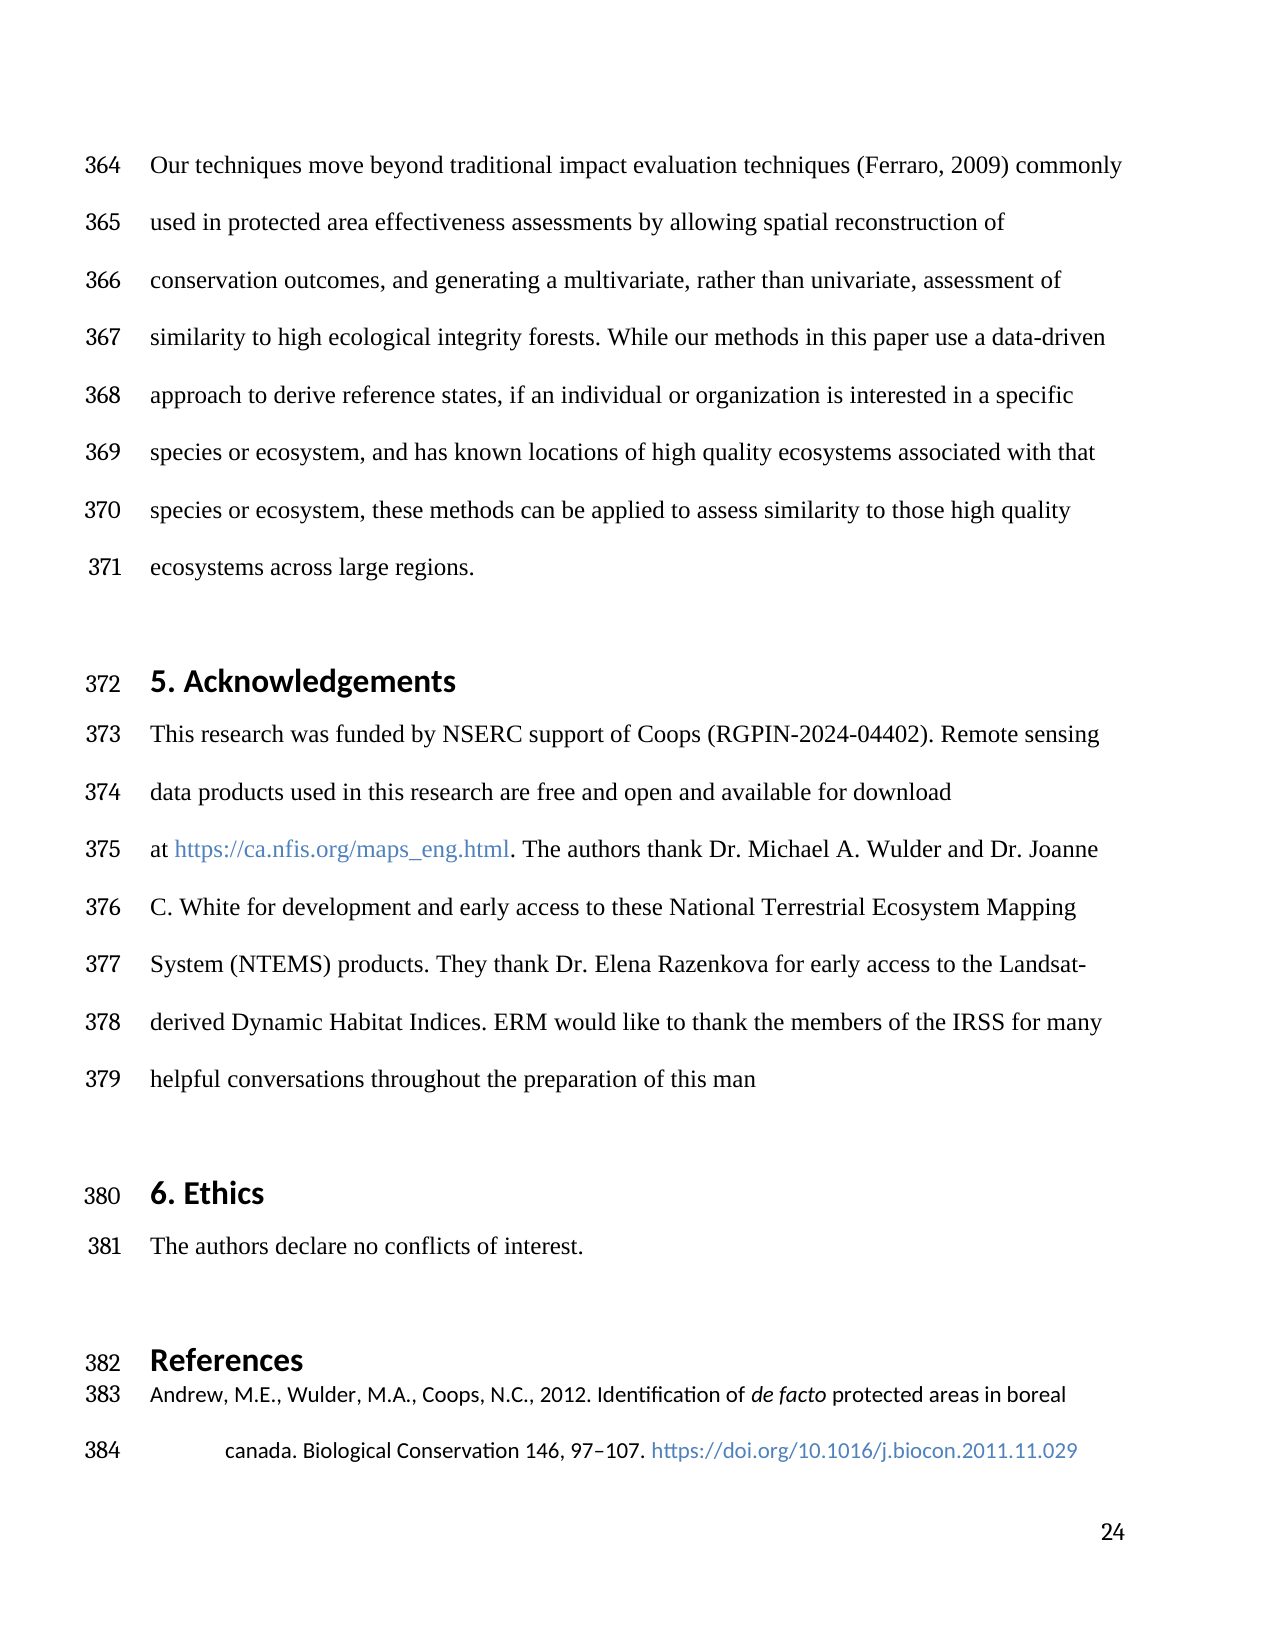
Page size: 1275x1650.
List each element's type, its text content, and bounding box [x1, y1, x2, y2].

text The authors declare no conflicts of interest. [150, 1231, 1125, 1260]
subtitle 5. Acknowledgements [150, 660, 1125, 701]
subtitle 6. Ethics [150, 1172, 1125, 1213]
text Andrew, M.E., Wulder, M.A., Coops, N.C., 2012. Identification of de facto protected areas in boreal canada. Biological Conservation 146, 97–107. https://doi.org/10.1016/j.biocon.2011.11.029 [150, 1380, 1125, 1464]
subtitle References [150, 1339, 1125, 1380]
text Our techniques move beyond traditional impact evaluation techniques (Ferraro, 2009) commonly used in protected area effectiveness assessments by allowing spatial reconstruction of conservation outcomes, and generating a multivariate, rather than univariate, assessment of similarity to high ecological integrity forests. While our methods in this paper use a data-driven approach to derive reference states, if an individual or organization is interested in a specific species or ecosystem, and has known locations of high quality ecosystems associated with that species or ecosystem, these methods can be applied to assess similarity to those high quality ecosystems across large regions. [150, 150, 1125, 581]
text This research was funded by NSERC support of Coops (RGPIN-2024-04402). Remote sensing data products used in this research are free and open and available for download at https://ca.nfis.org/maps_eng.html. The authors thank Dr. Michael A. Wulder and Dr. Joanne C. White for development and early access to these National Terrestrial Ecosystem Mapping System (NTEMS) products. They thank Dr. Elena Razenkova for early access to the Landsat-derived Dynamic Habitat Indices. ERM would like to thank the members of the IRSS for many helpful conversations throughout the preparation of this man [150, 719, 1125, 1093]
